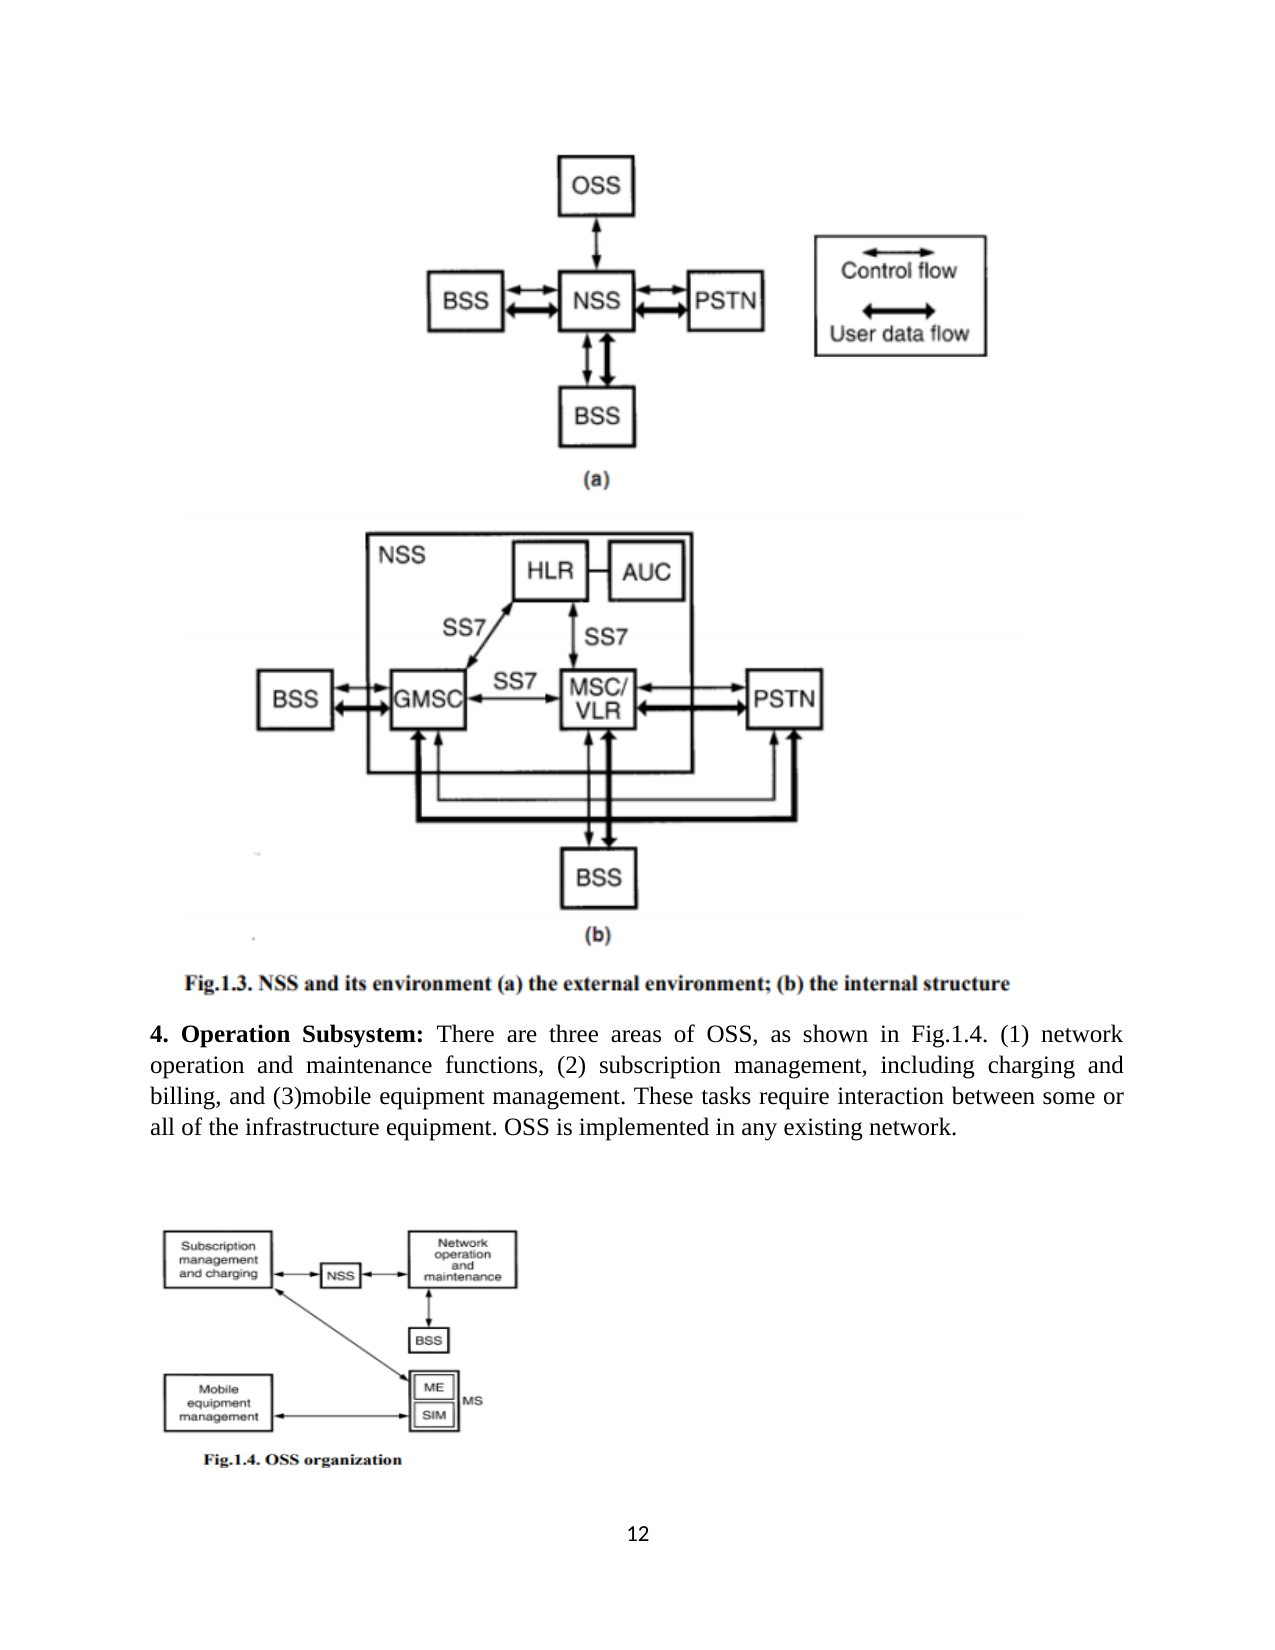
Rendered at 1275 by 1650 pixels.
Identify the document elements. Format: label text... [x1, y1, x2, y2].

picture [150, 1204, 533, 1483]
text 4. Operation Subsystem: There are three areas of OSS, as shown in Fig.1.4. (1) network operation and maintenance functions, (2) subscription management, including charging and billing, and (3)mobile equipment management. These tasks require interaction between some or all of the infrastructure equipment. OSS is implemented in any existing network. [150, 1019, 1125, 1141]
picture [150, 150, 1024, 1000]
